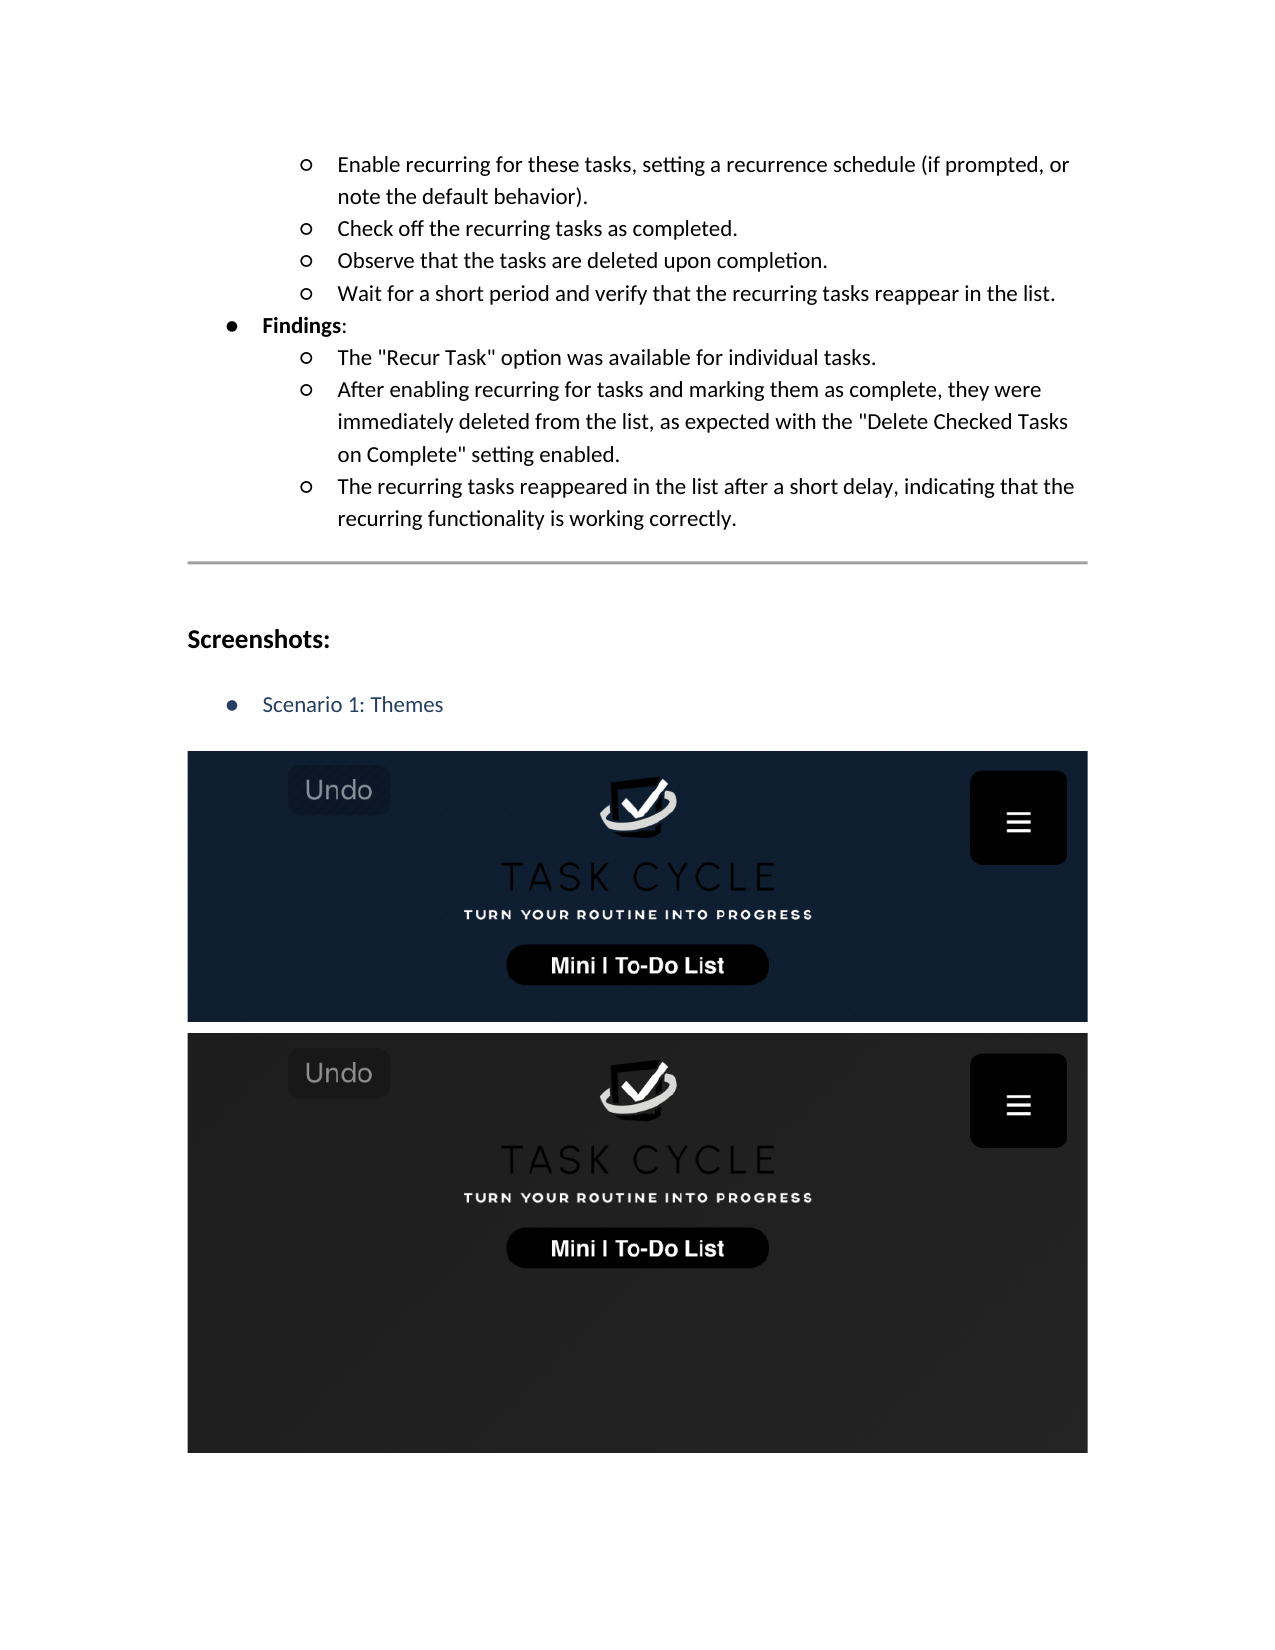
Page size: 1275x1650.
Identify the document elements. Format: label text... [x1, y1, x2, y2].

list The recurring tasks reappeared in the list after a short delay, indicating that the recurring functionality is working correctly. [300, 472, 1087, 532]
picture [187, 751, 1088, 1022]
list The "Recur Task" option was available for individual tasks. [300, 343, 1087, 371]
subtitle Scenario 1: Themes [225, 690, 1087, 718]
list Enable recurring for these tasks, setting a recurrence schedule (if prompted, or note the default behavior). [300, 150, 1087, 210]
list Findings: [225, 311, 1087, 339]
subtitle Screenshots: [187, 623, 1087, 656]
list After enabling recurring for tasks and marking them as complete, they were immediately deleted from the list, as expected with the "Delete Checked Tasks on Complete" setting enabled. [300, 375, 1087, 468]
list Check off the recurring tasks as completed. [300, 214, 1087, 242]
picture [187, 1033, 1088, 1453]
list Wait for a short period and verify that the recurring tasks reappear in the list. [300, 279, 1087, 307]
list Observe that the tasks are deleted upon completion. [300, 247, 1087, 274]
